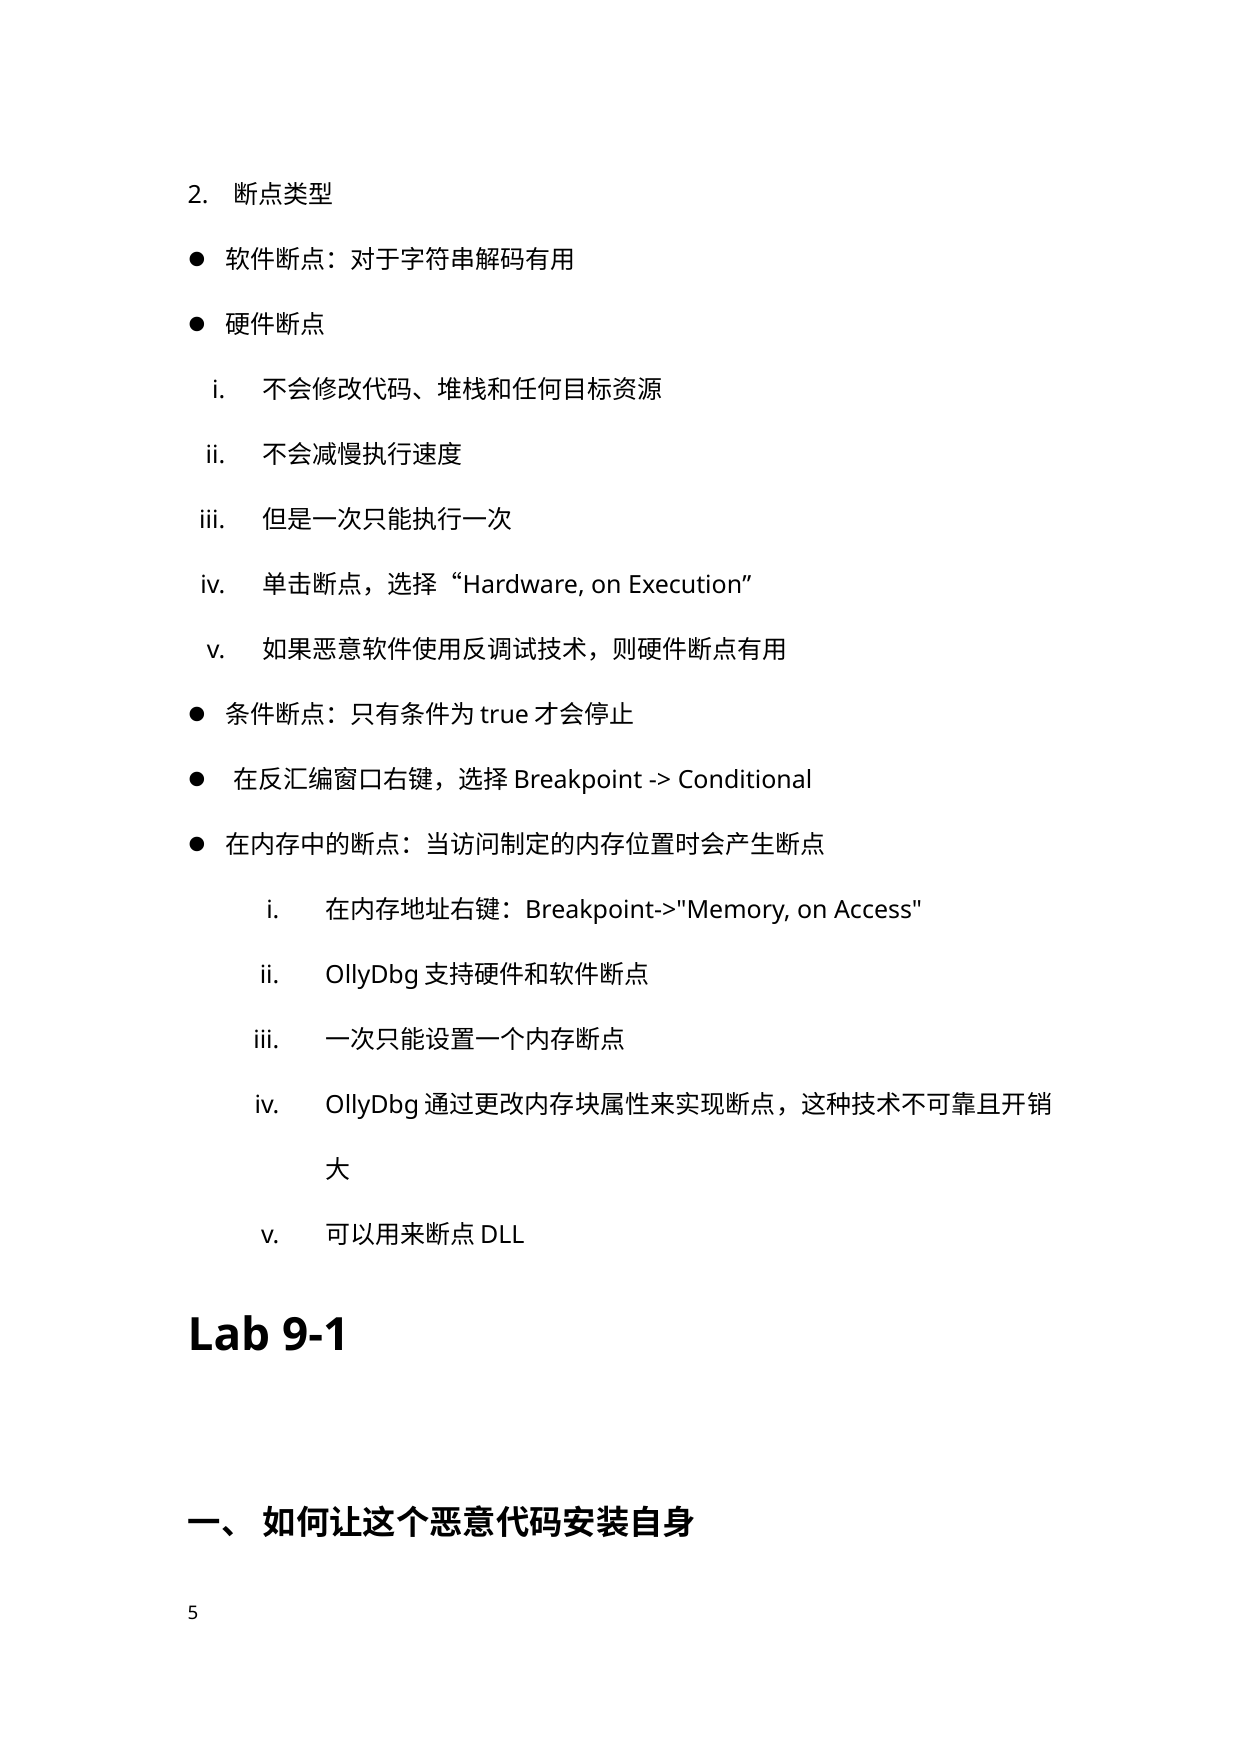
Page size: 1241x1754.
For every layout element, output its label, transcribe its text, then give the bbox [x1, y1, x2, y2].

list 在内存中的断点：当访问制定的内存位置时会产生断点 [187, 810, 1053, 875]
list 一次只能设置一个内存断点 [279, 1005, 1053, 1070]
list OllyDbg通过更改内存块属性来实现断点，这种技术不可靠且开销大 [279, 1070, 1053, 1200]
list 不会修改代码、堆栈和任何目标资源 [225, 355, 1053, 420]
list 在反汇编窗口右键，选择Breakpoint -> Conditional [187, 745, 1053, 810]
list OllyDbg支持硬件和软件断点 [279, 940, 1053, 1005]
list 硬件断点 [187, 290, 1053, 355]
list 条件断点：只有条件为true才会停止 [187, 680, 1053, 745]
list 在内存地址右键：Breakpoint->"Memory, on Access" [279, 875, 1053, 940]
subtitle 如何让这个恶意代码安装自身 [187, 1487, 1053, 1552]
list 可以用来断点DLL [279, 1200, 1053, 1265]
list 断点类型 [187, 160, 1053, 225]
subtitle Lab 9-1 [187, 1300, 1053, 1365]
list 如果恶意软件使用反调试技术，则硬件断点有用 [225, 615, 1053, 680]
list 但是一次只能执行一次 [225, 485, 1053, 550]
list 不会减慢执行速度 [225, 420, 1053, 485]
list 软件断点：对于字符串解码有用 [187, 225, 1053, 290]
list 单击断点，选择“Hardware, on Execution” [225, 550, 1053, 615]
